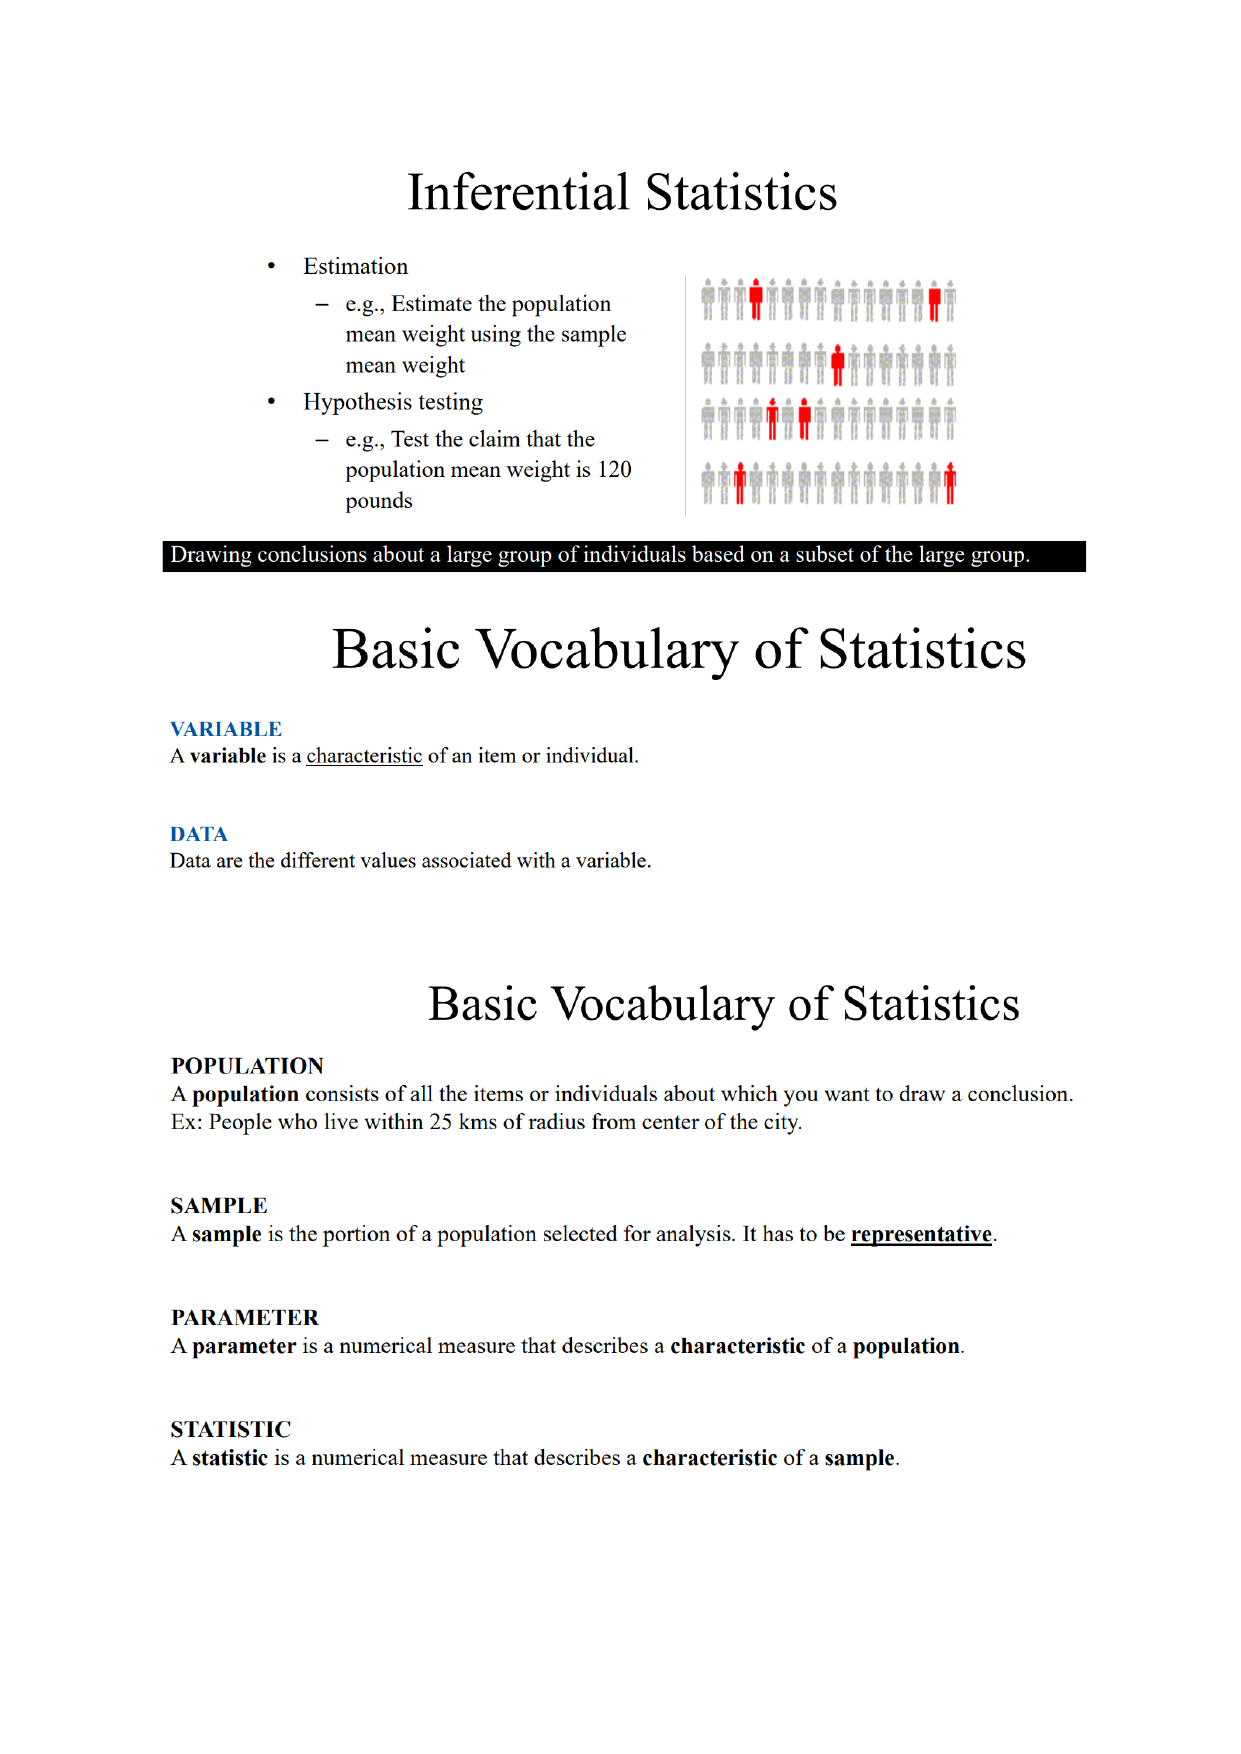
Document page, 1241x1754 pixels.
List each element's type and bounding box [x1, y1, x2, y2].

picture [150, 958, 1091, 1481]
picture [150, 607, 1091, 940]
picture [150, 150, 1091, 589]
